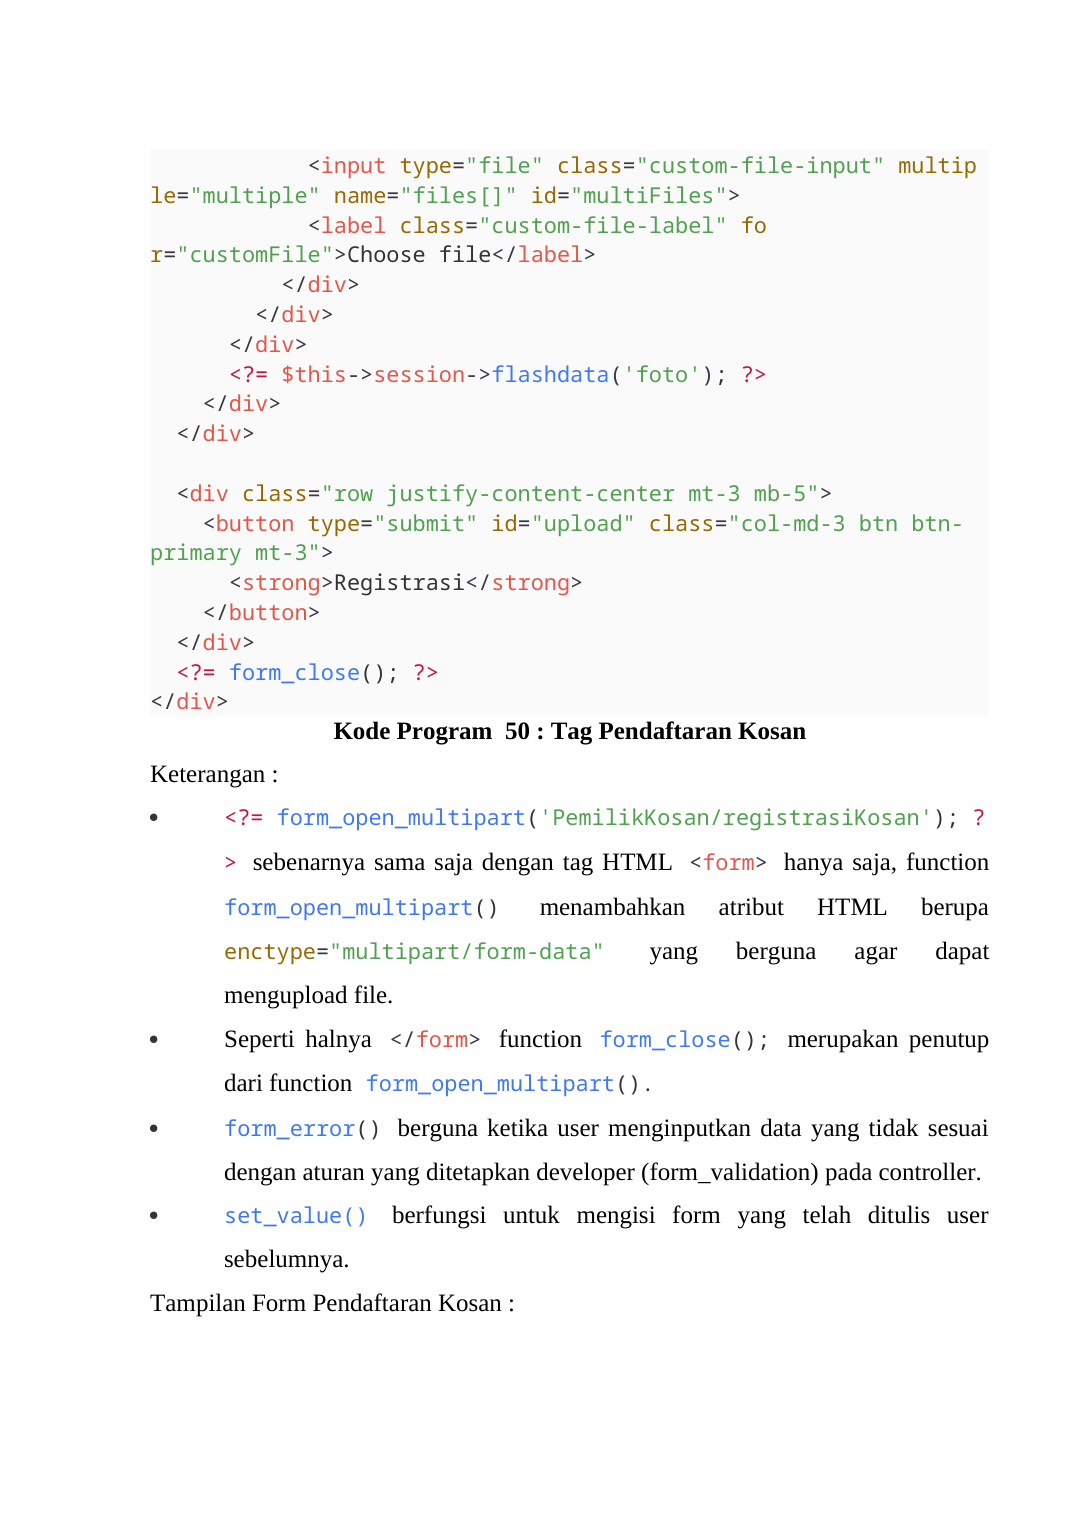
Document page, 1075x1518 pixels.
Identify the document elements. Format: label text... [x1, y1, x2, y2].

text Kode Program 50 : Tag Pendaftaran Kosan [150, 716, 989, 745]
list Keterangan : [150, 759, 989, 788]
text </div> [150, 269, 989, 299]
text </div> [150, 329, 989, 358]
text </div> [150, 388, 989, 418]
text <button type="submit" id="upload" class="col-md-3 btn btn-primary mt-3"> [150, 507, 989, 567]
text </div> [150, 627, 989, 656]
text <label class="custom-file-label" for="customFile">Choose file</label> [150, 209, 989, 269]
text </button> [150, 597, 989, 627]
text <?= form_close(); ?> [150, 656, 989, 686]
text <div class="row justify-content-center mt-3 mb-5"> [150, 478, 989, 507]
list <?= form_open_multipart('PemilikKosan/registrasiKosan'); ?> sebenarnya sama saja dengan tag HTML <form> hanya saja, function form_open_multipart() menambahkan atribut HTML berupa enctype="multipart/form-data" yang berguna agar dapat mengupload file. [150, 802, 989, 1009]
list Seperti halnya </form> function form_close(); merupakan penutup dari function form_open_multipart(). [150, 1024, 989, 1098]
text <input type="file" class="custom-file-input" multiple="multiple" name="files[]" id="multiFiles"> [150, 150, 989, 209]
text </div> [150, 686, 989, 716]
list form_error() berguna ketika user menginputkan data yang tidak sesuai dengan aturan yang ditetapkan developer (form_validation) pada controller. [150, 1113, 989, 1186]
text <?= $this->session->flashdata('foto'); ?> [150, 358, 989, 388]
text </div> [150, 299, 989, 329]
text Tampilan Form Pendaftaran Kosan : [150, 1288, 989, 1316]
list set_value() berfungsi untuk mengisi form yang telah ditulis user sebelumnya. [150, 1200, 989, 1273]
text <strong>Registrasi</strong> [150, 567, 989, 597]
text </div> [150, 418, 989, 448]
